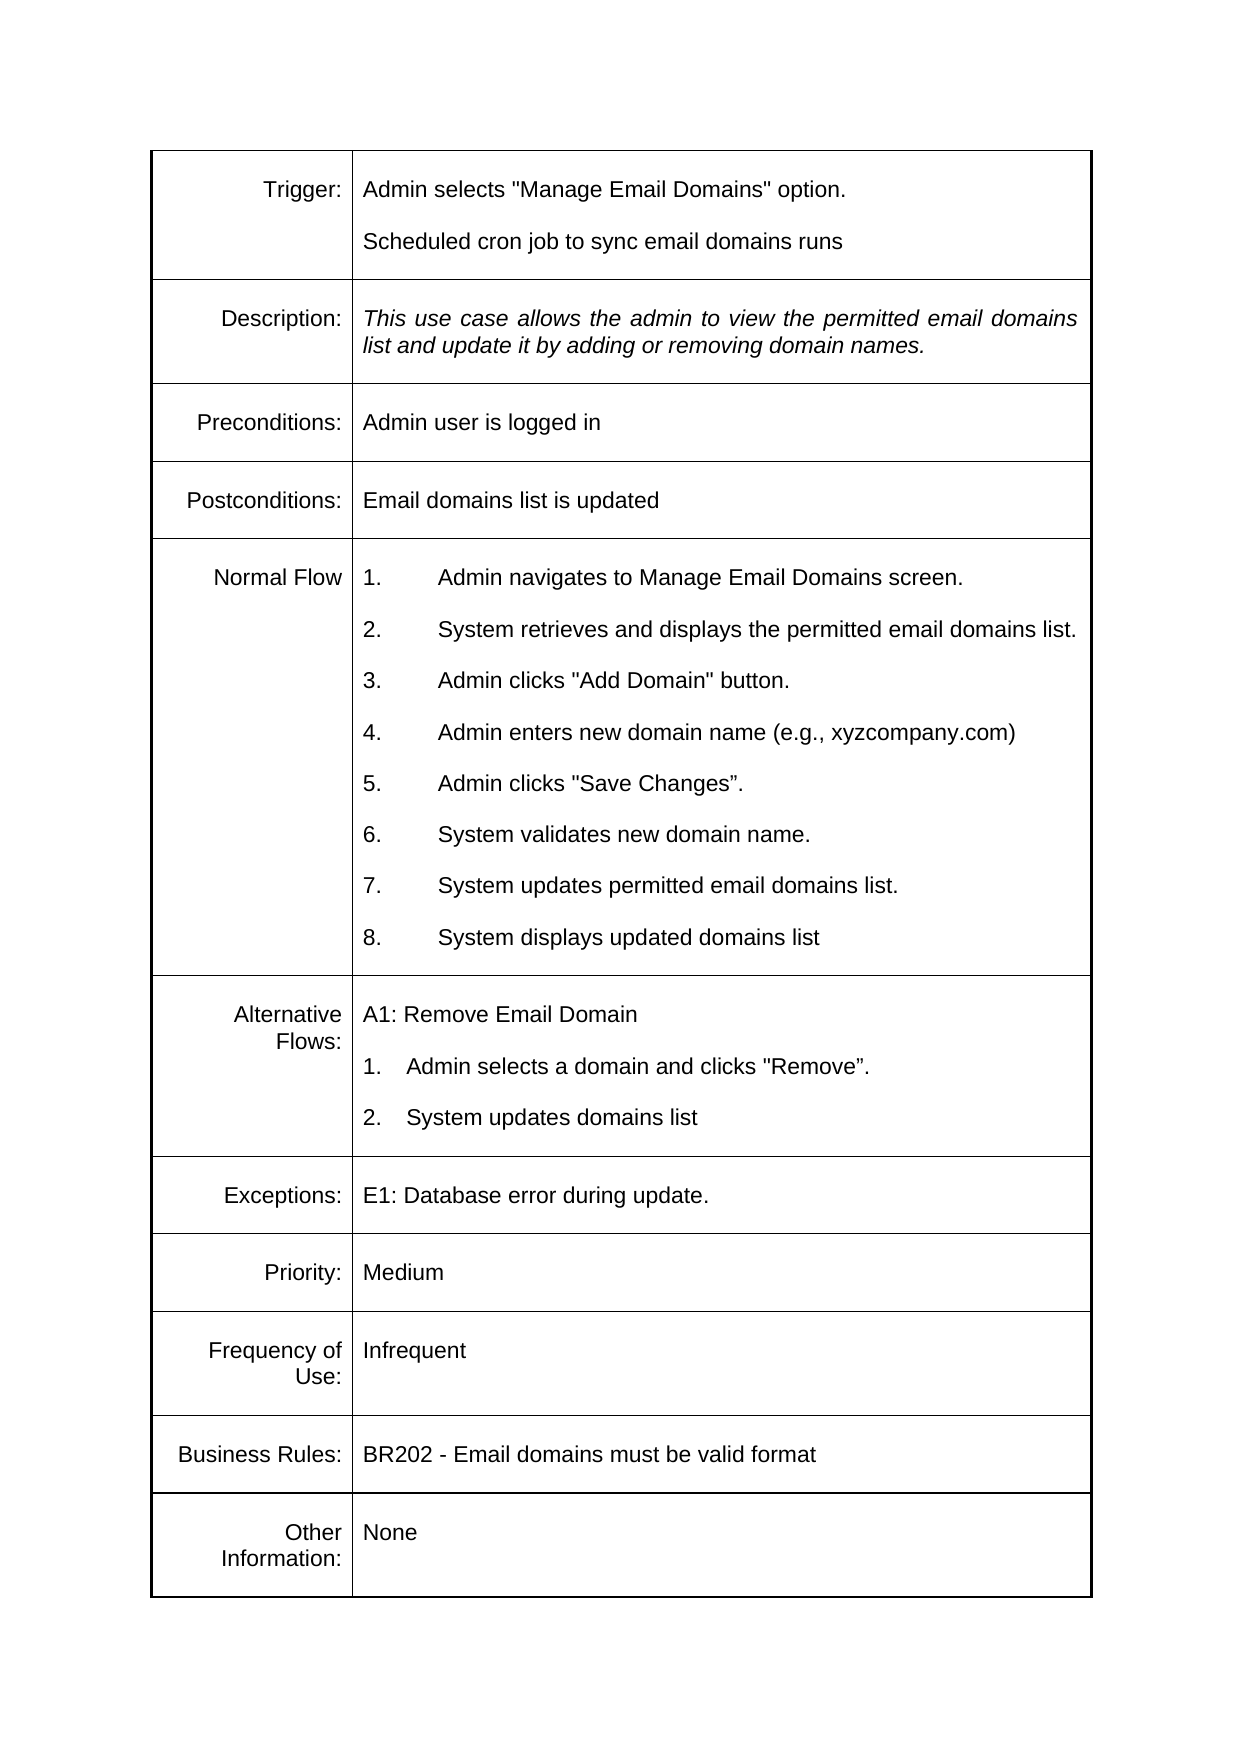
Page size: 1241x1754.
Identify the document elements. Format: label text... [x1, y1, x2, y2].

table_cell Admin selects "Manage Email Domains" option. Scheduled cron job to sync email domains runs [353, 151, 1090, 279]
table_cell Postconditions: [153, 462, 352, 538]
table_cell Trigger: [153, 151, 352, 279]
table_cell Normal Flow [153, 539, 352, 975]
table_cell None [353, 1494, 1090, 1596]
table_cell Medium [353, 1234, 1090, 1311]
table_cell E1: Database error during update. [353, 1157, 1090, 1233]
table_cell This use case allows the admin to view the permitted email domains list and update it by adding or removing domain names. [353, 280, 1090, 383]
table_cell Priority: [153, 1234, 352, 1311]
table_cell Preconditions: [153, 384, 352, 461]
table_cell Other Information: [153, 1494, 352, 1596]
table_cell Business Rules: [153, 1416, 352, 1492]
table_cell Frequency of Use: [153, 1312, 352, 1415]
table_cell Description: [153, 280, 352, 383]
table_cell Alternative Flows: [153, 976, 352, 1156]
table_cell 1. Admin navigates to Manage Email Domains screen. 2. System retrieves and displays the permitted email domains list. 3. Admin clicks "Add Domain" button. 4. Admin enters new domain name (e.g., xyzcompany.com) 5. Admin clicks "Save Changes”. 6. System validates new domain name. 7. System updates permitted email domains list. 8. System displays updated domains list [353, 539, 1090, 975]
table_cell A1: Remove Email Domain 1. Admin selects a domain and clicks "Remove”. 2. System updates domains list [353, 976, 1090, 1156]
table_cell Infrequent [353, 1312, 1090, 1415]
table_cell BR202 - Email domains must be valid format [353, 1416, 1090, 1492]
table_cell Admin user is logged in [353, 384, 1090, 461]
table_cell Email domains list is updated [353, 462, 1090, 538]
table_cell Exceptions: [153, 1157, 352, 1233]
